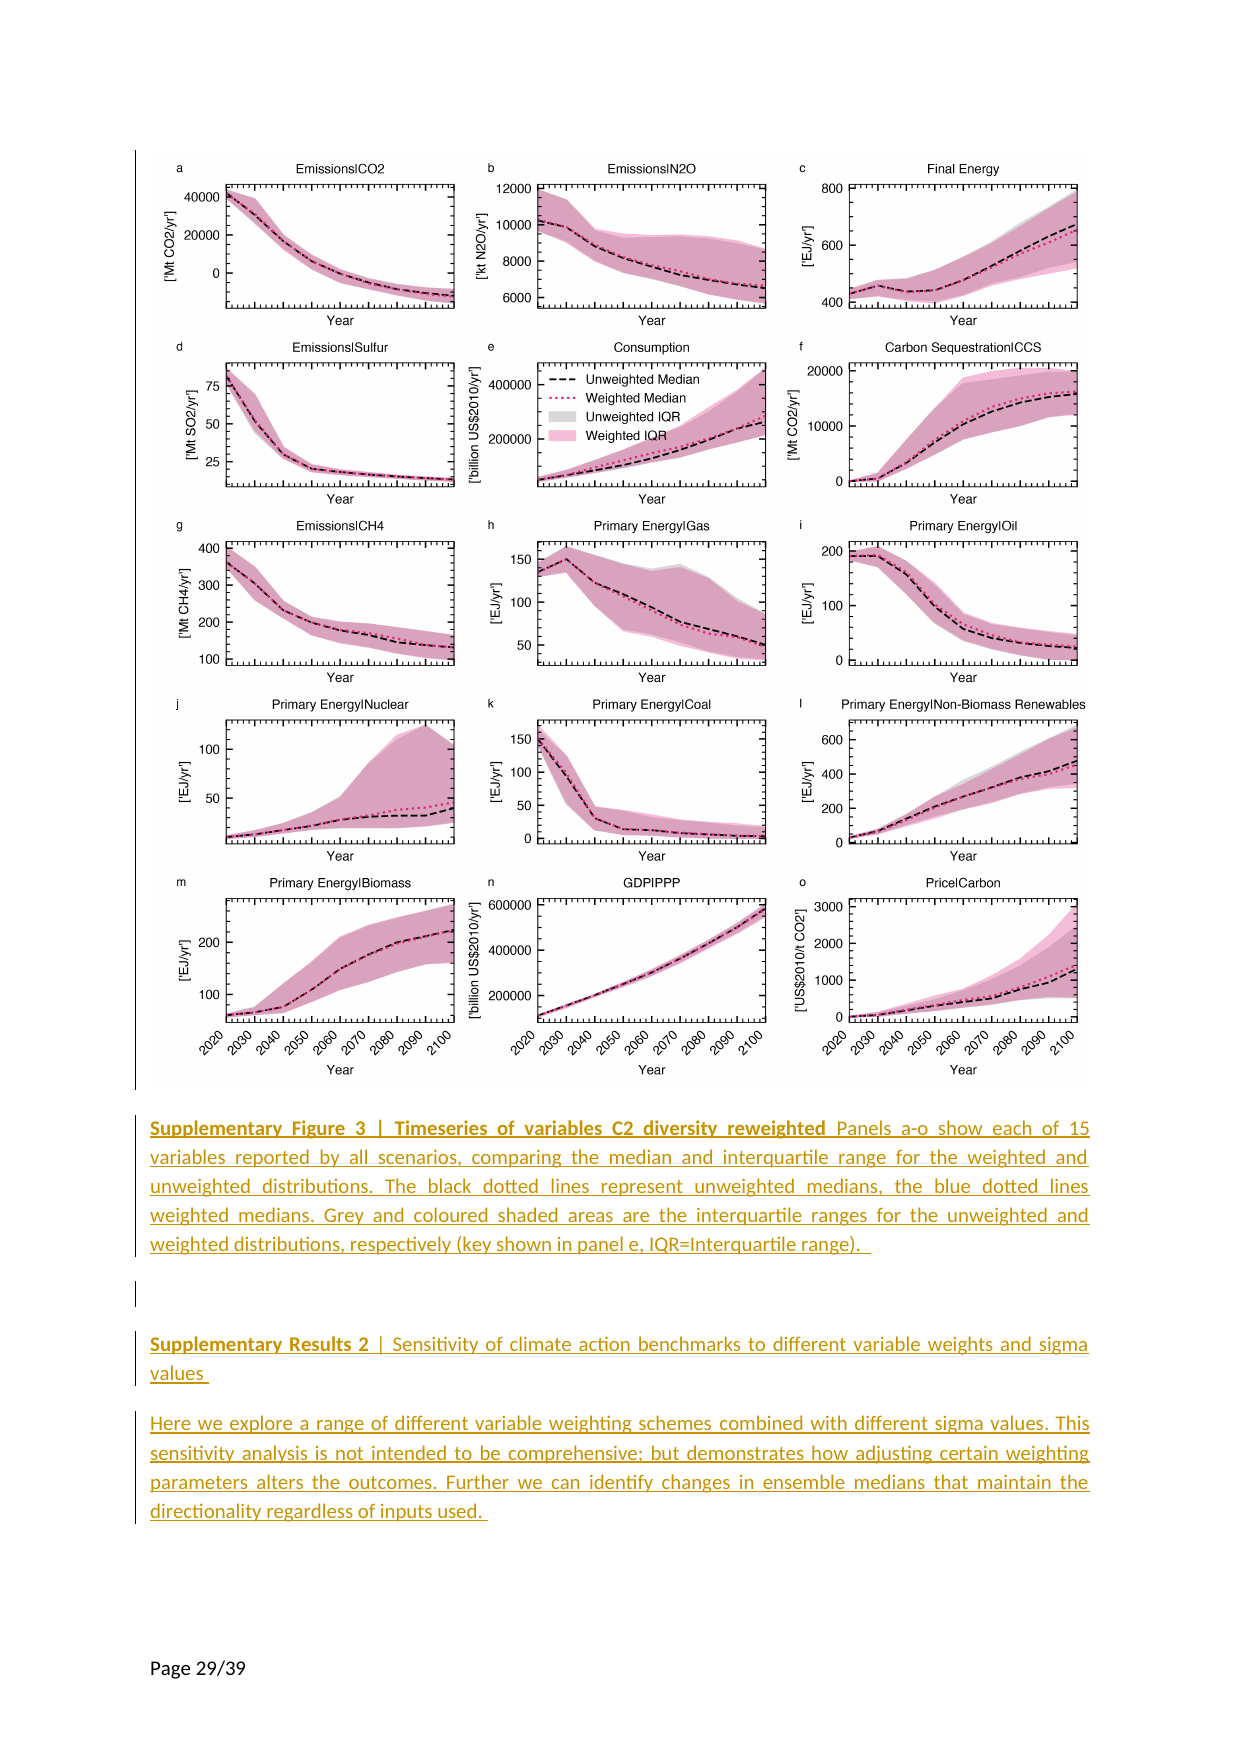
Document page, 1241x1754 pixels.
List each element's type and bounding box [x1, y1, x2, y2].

picture [150, 150, 1091, 1091]
